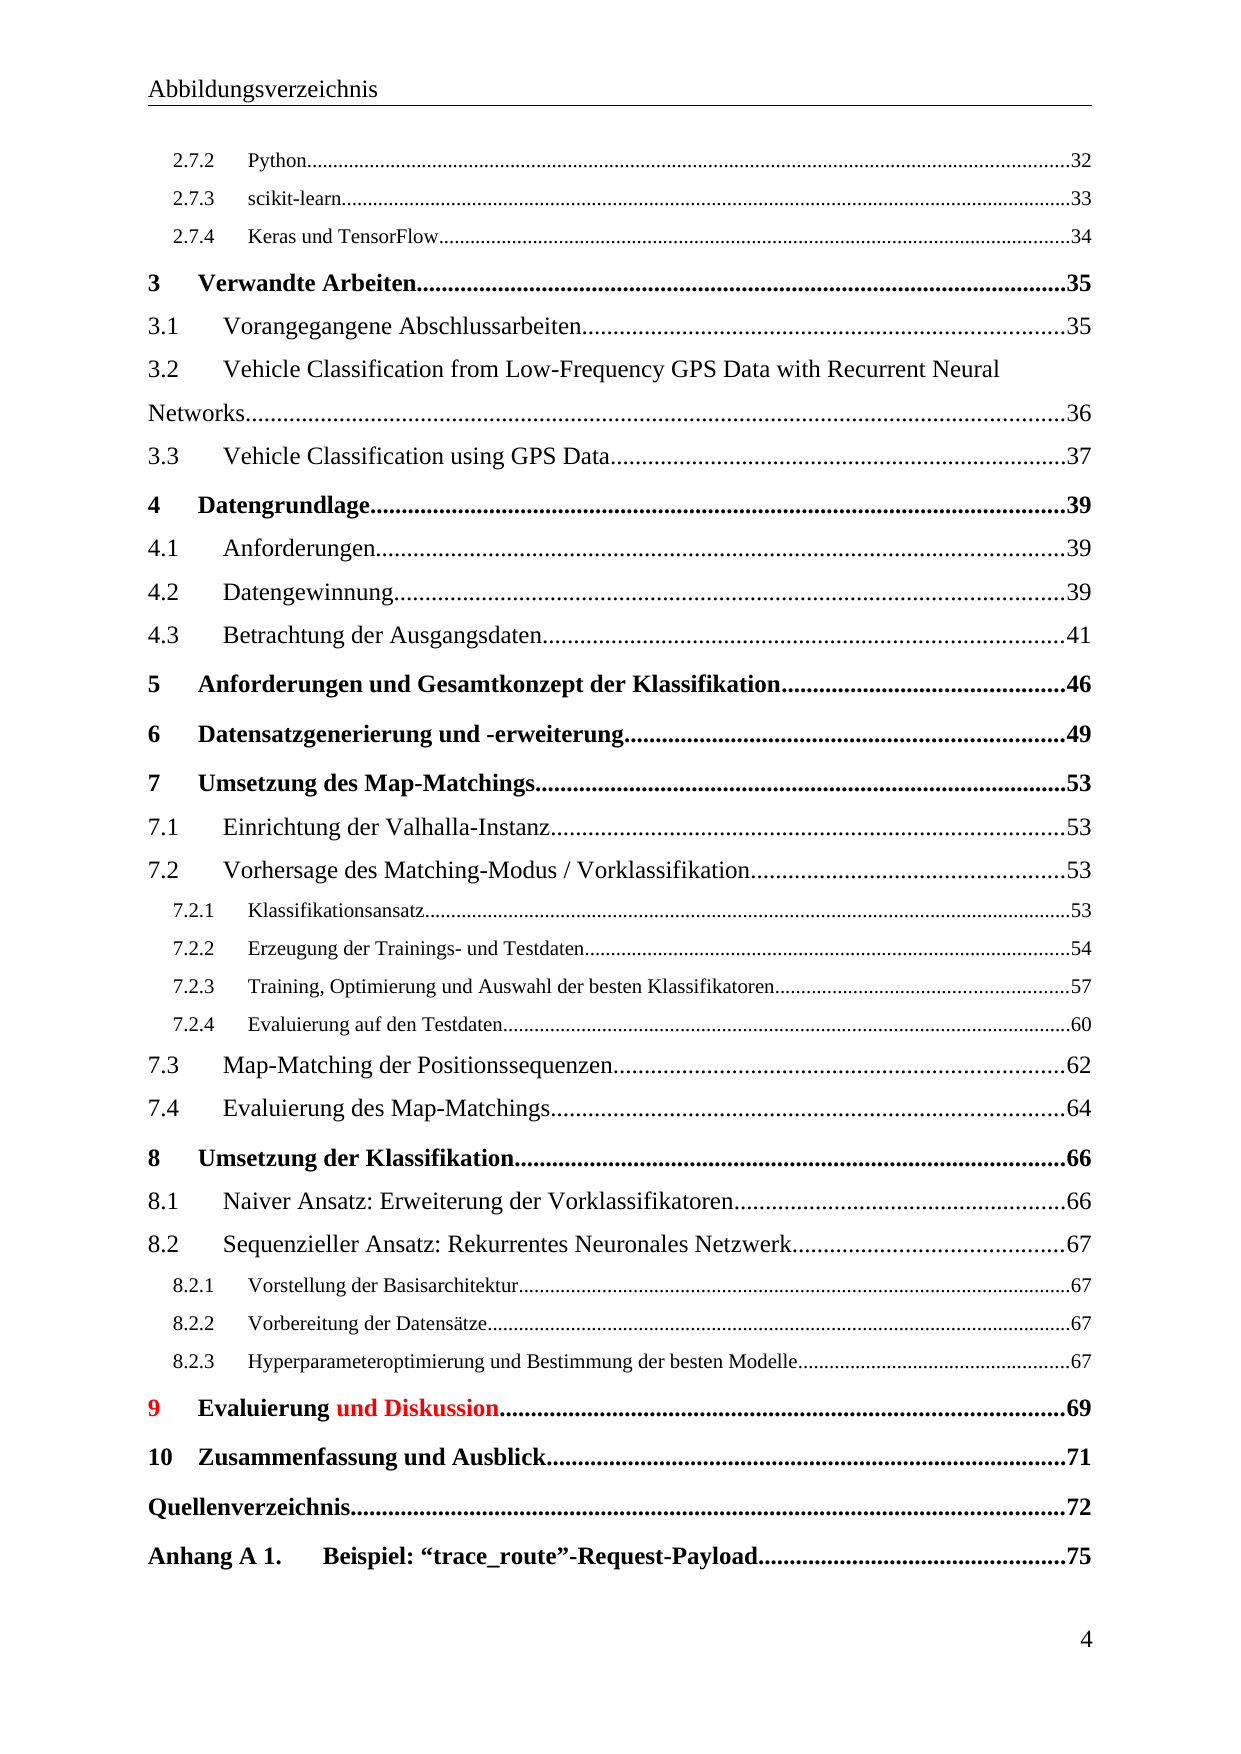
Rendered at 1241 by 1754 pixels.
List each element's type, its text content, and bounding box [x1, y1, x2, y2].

text 2.7.2 Python 32 [173, 148, 1092, 172]
text Quellenverzeichnis 72 [148, 1492, 1092, 1521]
text 8.2 Sequenzieller Ansatz: Rekurrentes Neuronales Netzwerk 67 [148, 1229, 1092, 1258]
text 5 Anforderungen und Gesamtkonzept der Klassifikation 46 [148, 669, 1092, 698]
text 8.2.1 Vorstellung der Basisarchitektur 67 [173, 1272, 1092, 1297]
text 8.2.3 Hyperparameteroptimierung und Bestimmung der besten Modelle 67 [173, 1348, 1092, 1373]
text 4 Datengrundlage 39 [148, 490, 1092, 519]
text 3.2 Vehicle Classification from Low-Frequency GPS Data with Recurrent Neural Networks 36 [148, 354, 1092, 426]
text 3.3 Vehicle Classification using GPS Data 37 [148, 441, 1092, 469]
text 8 Umsetzung der Klassifikation 66 [148, 1143, 1092, 1172]
text 7.1 Einrichtung der Valhalla-Instanz 53 [148, 812, 1092, 840]
text 2.7.3 scikit-learn 33 [173, 186, 1092, 210]
text 4.2 Datengewinnung 39 [148, 577, 1092, 605]
text 7.3 Map-Matching der Positionssequenzen 62 [148, 1050, 1092, 1079]
text 7.2.4 Evaluierung auf den Testdaten 60 [173, 1012, 1092, 1036]
text 8.1 Naiver Ansatz: Erweiterung der Vorklassifikatoren 66 [148, 1186, 1092, 1215]
text Anhang A 1. Beispiel: “trace_route”-Request-Payload 75 [148, 1541, 1092, 1570]
text 7.2.2 Erzeugung der Trainings- und Testdaten 54 [173, 936, 1092, 960]
text 9 Evaluierung und Diskussion 69 [148, 1393, 1092, 1422]
text 7.2.3 Training, Optimierung und Auswahl der besten Klassifikatoren 57 [173, 974, 1092, 998]
text 3 Verwandte Arbeiten 35 [148, 268, 1092, 297]
text 8.2.2 Vorbereitung der Datensätze 67 [173, 1311, 1092, 1334]
text 7.2.1 Klassifikationsansatz 53 [173, 898, 1092, 922]
text 7 Umsetzung des Map-Matchings 53 [148, 768, 1092, 797]
text 7.4 Evaluierung des Map-Matchings 64 [148, 1093, 1092, 1122]
text 2.7.4 Keras und TensorFlow 34 [173, 224, 1092, 248]
text 6 Datensatzgenerierung und -erweiterung 49 [148, 719, 1092, 748]
text 7.2 Vorhersage des Matching-Modus / Vorklassifikation 53 [148, 855, 1092, 883]
text 4.3 Betrachtung der Ausgangsdaten 41 [148, 620, 1092, 649]
text 10 Zusammenfassung und Ausblick 71 [148, 1442, 1092, 1471]
text 4.1 Anforderungen 39 [148, 533, 1092, 562]
text 3.1 Vorangegangene Abschlussarbeiten 35 [148, 311, 1092, 340]
